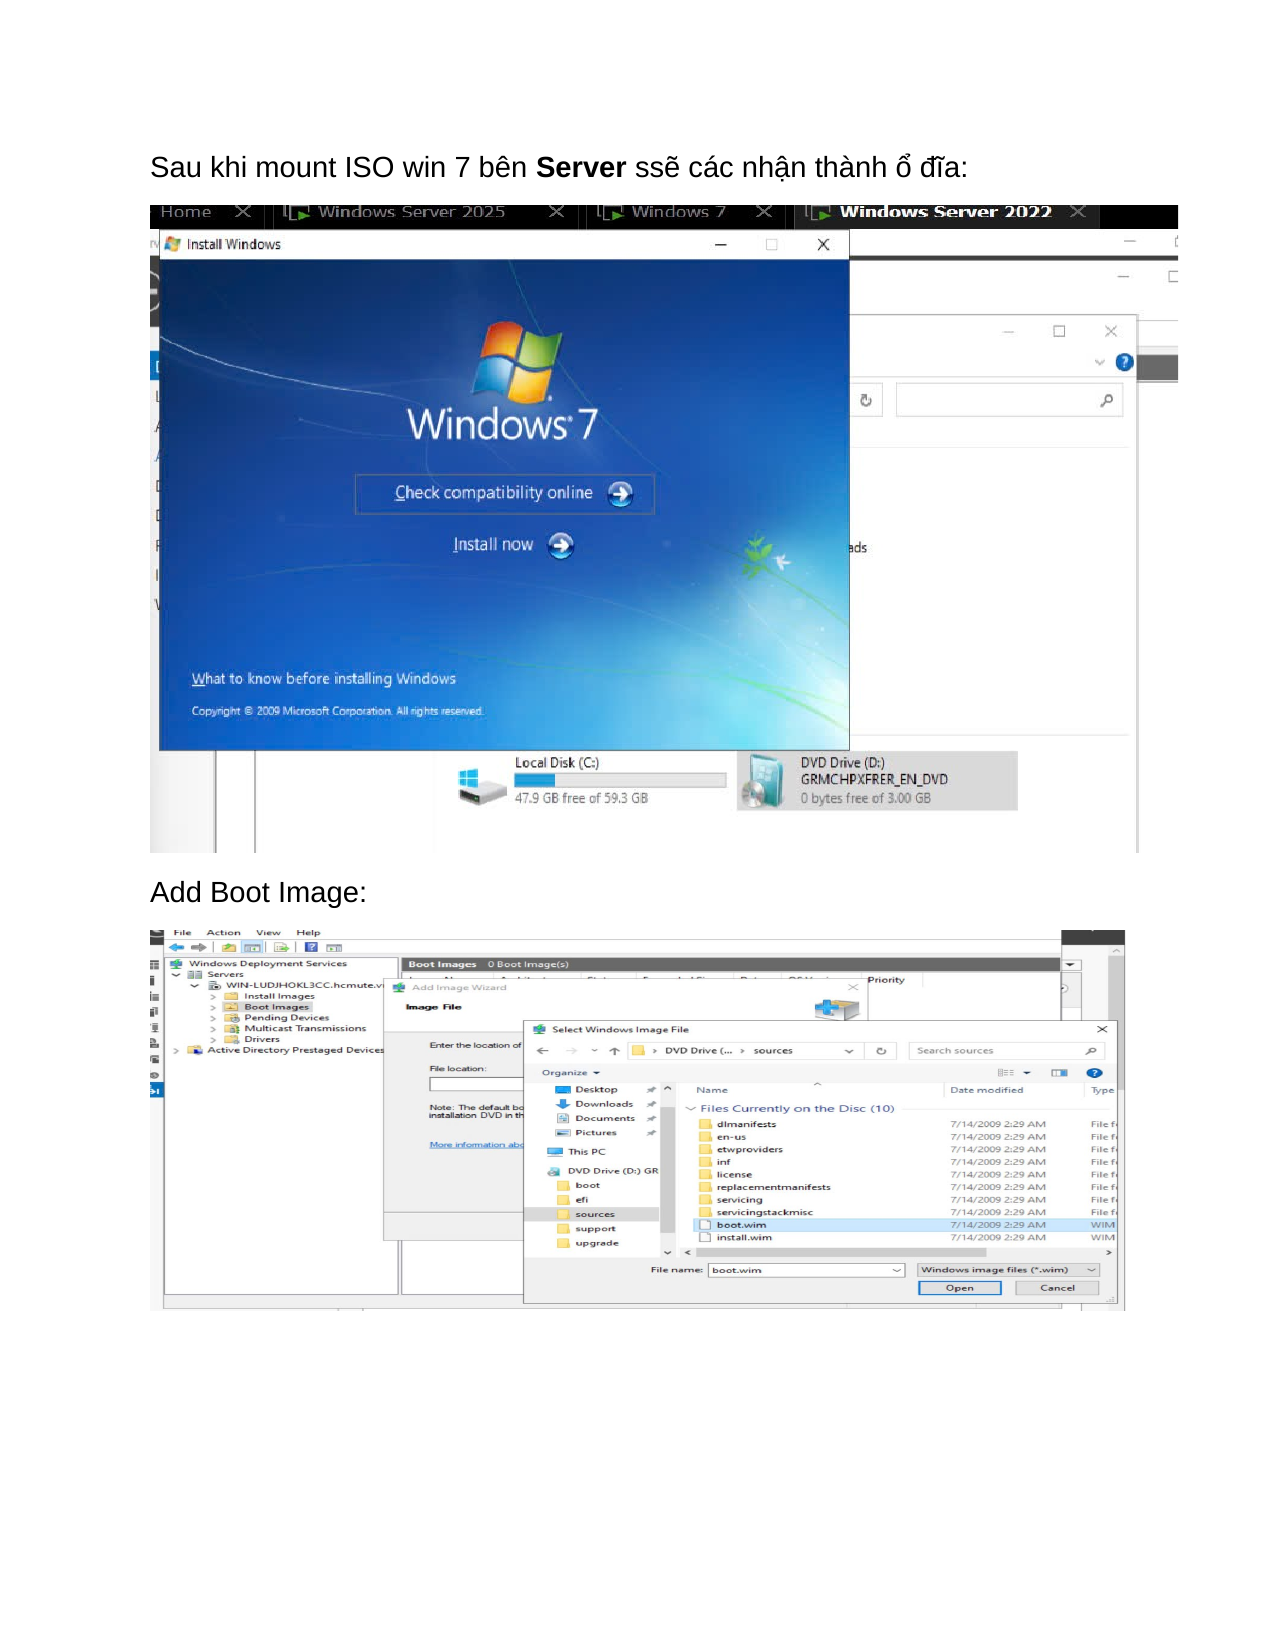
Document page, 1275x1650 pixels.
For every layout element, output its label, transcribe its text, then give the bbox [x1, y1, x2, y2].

picture [150, 205, 1179, 853]
text Sau khi mount ISO win 7 bên Server ssẽ các nhận thành ổ đĩa: [150, 150, 1125, 183]
text Add Boot Image: [150, 875, 1125, 908]
picture [150, 930, 1125, 1311]
